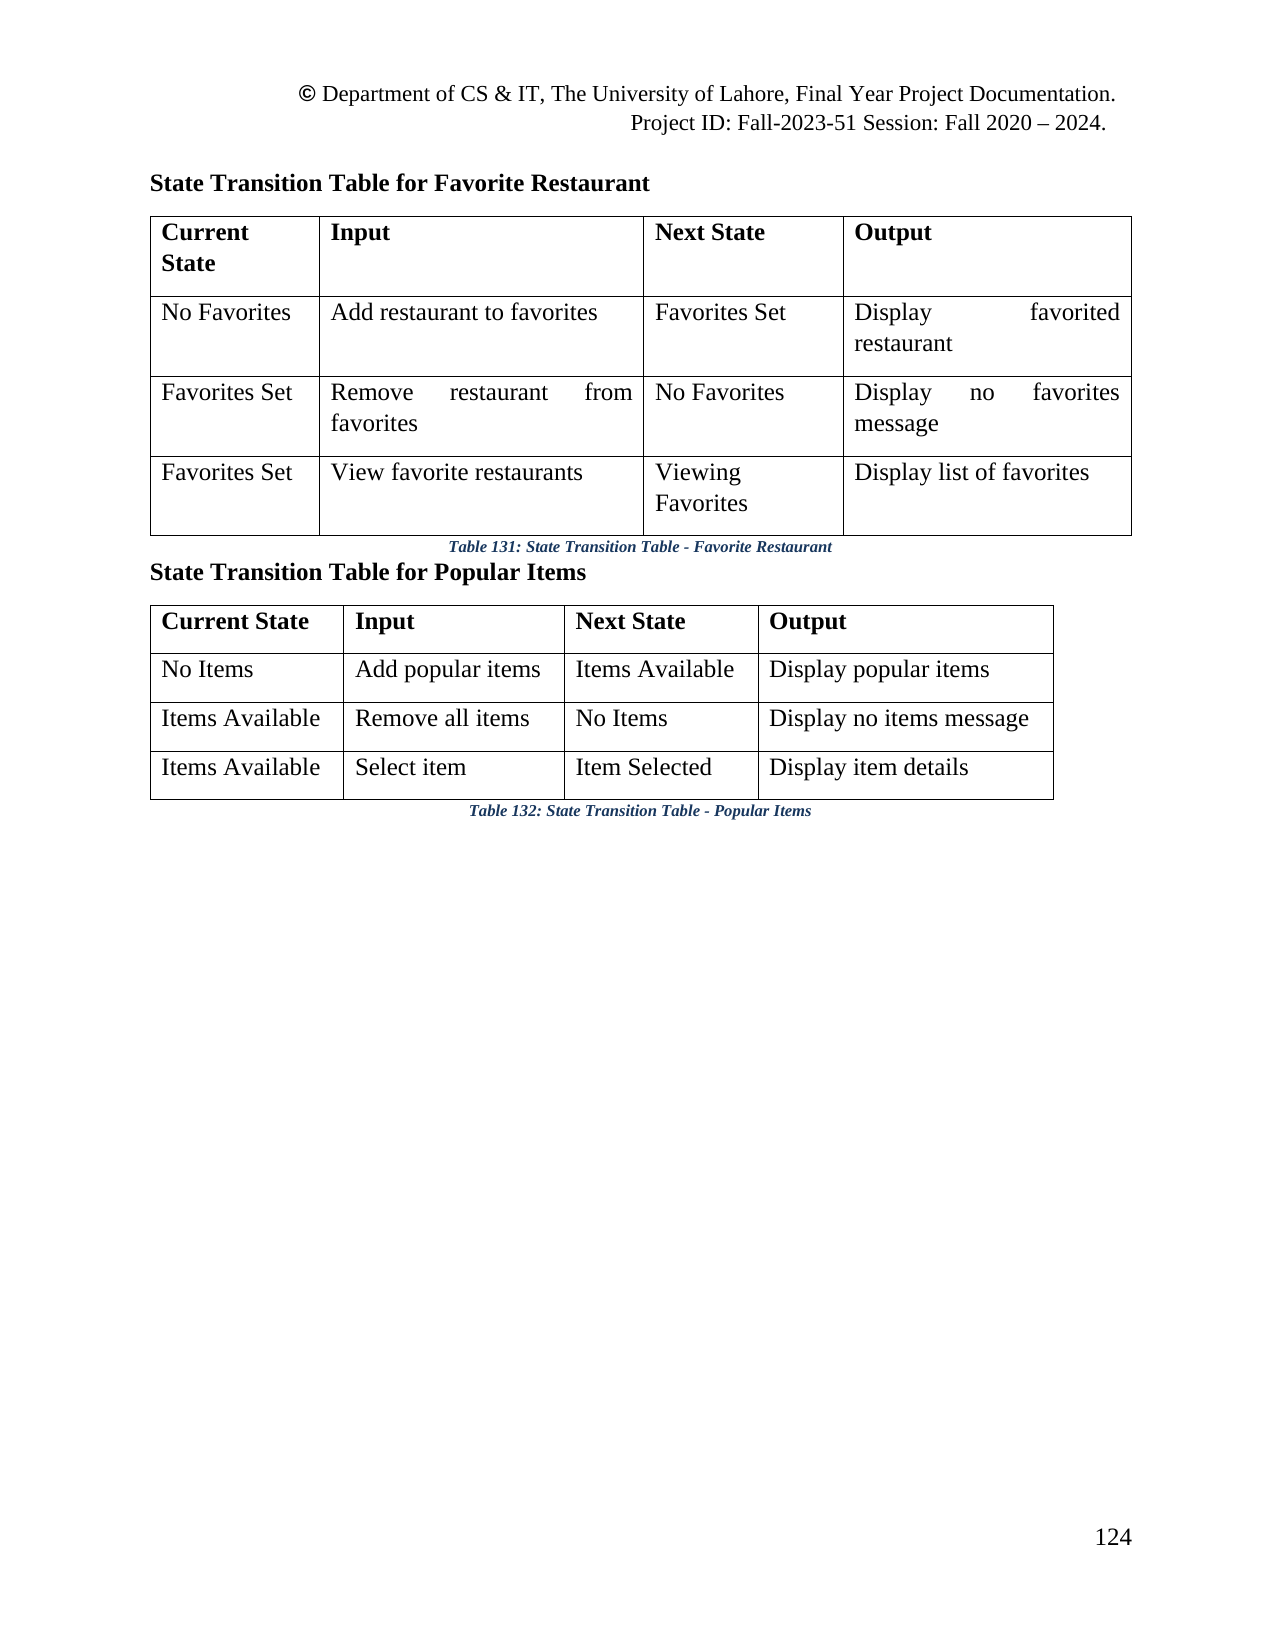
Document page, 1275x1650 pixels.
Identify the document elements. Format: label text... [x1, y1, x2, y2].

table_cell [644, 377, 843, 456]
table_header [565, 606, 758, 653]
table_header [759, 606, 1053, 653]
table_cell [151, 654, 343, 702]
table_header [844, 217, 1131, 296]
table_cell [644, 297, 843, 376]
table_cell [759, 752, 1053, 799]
text State Transition Table for Popular Items [149, 557, 1132, 586]
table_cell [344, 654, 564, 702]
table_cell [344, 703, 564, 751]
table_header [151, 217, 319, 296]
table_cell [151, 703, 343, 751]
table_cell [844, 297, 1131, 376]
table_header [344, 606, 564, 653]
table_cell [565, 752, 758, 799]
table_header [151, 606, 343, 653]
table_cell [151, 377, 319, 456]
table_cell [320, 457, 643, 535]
subtitle Table 132: State Transition Table - Popular Items [150, 800, 1132, 819]
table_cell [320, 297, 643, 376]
subtitle Table 131: State Transition Table - Favorite Restaurant [150, 536, 1132, 556]
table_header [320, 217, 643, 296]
text State Transition Table for Favorite Restaurant [149, 168, 1132, 197]
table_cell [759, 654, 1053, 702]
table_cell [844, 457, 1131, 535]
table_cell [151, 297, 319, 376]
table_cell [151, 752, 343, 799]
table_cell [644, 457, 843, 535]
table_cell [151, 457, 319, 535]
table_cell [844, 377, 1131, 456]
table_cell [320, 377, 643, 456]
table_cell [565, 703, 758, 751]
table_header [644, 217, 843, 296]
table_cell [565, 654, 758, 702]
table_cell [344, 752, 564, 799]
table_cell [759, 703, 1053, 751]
